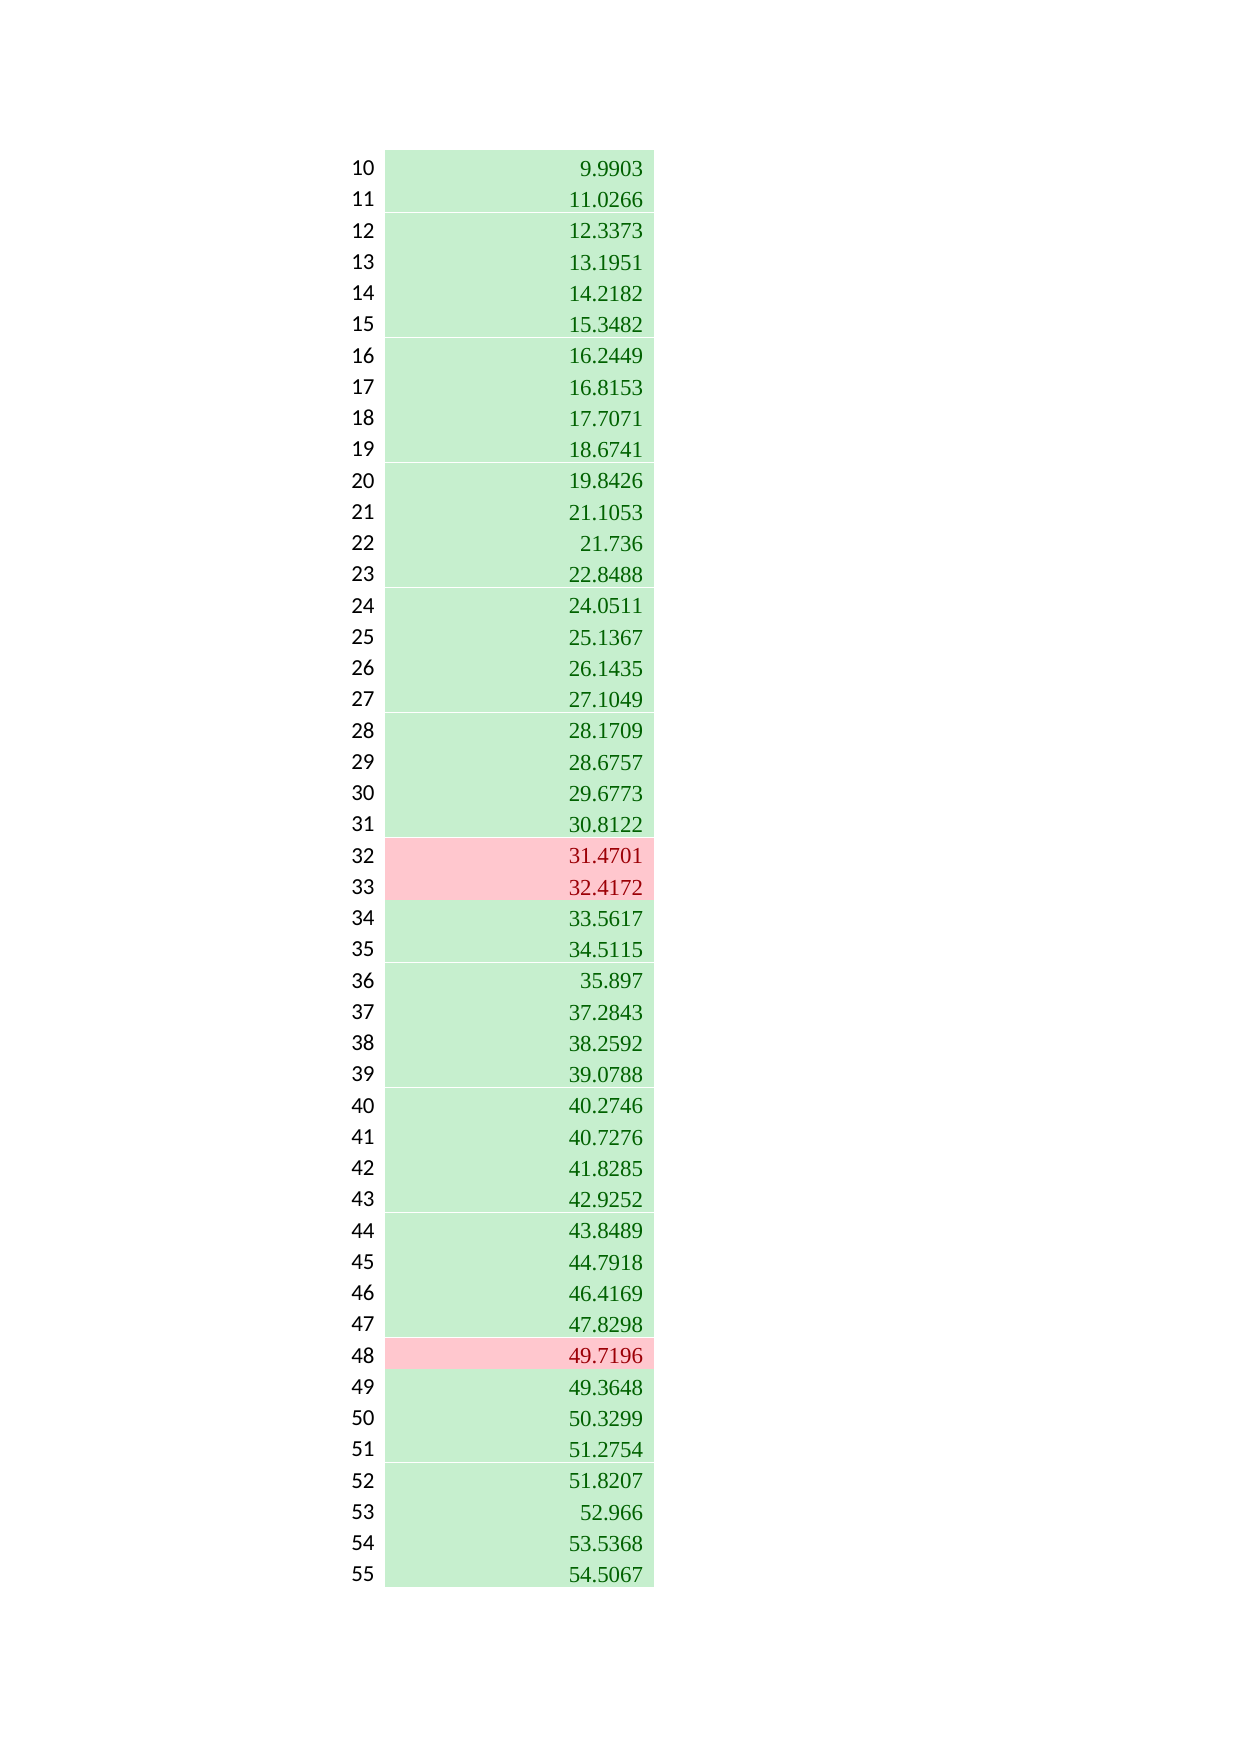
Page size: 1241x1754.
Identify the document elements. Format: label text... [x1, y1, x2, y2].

table_cell 29 [150, 744, 385, 775]
table_cell 53.5368 [385, 1525, 654, 1556]
table_cell 10 [150, 150, 385, 181]
table_cell 38.2592 [385, 1025, 654, 1056]
table_cell 39.0788 [385, 1056, 654, 1087]
table_cell 17.7071 [385, 400, 654, 431]
table_cell 11 [150, 181, 385, 212]
table_cell 9.9903 [385, 150, 654, 181]
table_cell 25 [150, 619, 385, 650]
table_cell 24.0511 [385, 588, 654, 619]
table_cell 12 [150, 213, 385, 244]
table_cell 51.8207 [385, 1463, 654, 1494]
table_cell 41 [150, 1119, 385, 1150]
table_cell 11.0266 [385, 181, 654, 212]
table_cell 43.8489 [385, 1213, 654, 1244]
table_cell 20 [150, 463, 385, 494]
table_cell 26.1435 [385, 650, 654, 681]
table_cell 36 [150, 963, 385, 994]
table_cell 22.8488 [385, 556, 654, 587]
table_cell 14 [150, 275, 385, 306]
table_cell 35 [150, 931, 385, 962]
table_cell 17 [150, 369, 385, 400]
table_cell 42 [150, 1150, 385, 1181]
table_cell 26 [150, 650, 385, 681]
table_cell 46 [150, 1275, 385, 1306]
table_cell 30.8122 [385, 806, 654, 837]
table_cell 44.7918 [385, 1244, 654, 1275]
table_cell 18 [150, 400, 385, 431]
table_cell 16.8153 [385, 369, 654, 400]
table_cell 49.7196 [385, 1338, 654, 1369]
table_cell 34.5115 [385, 931, 654, 962]
table_cell 27.1049 [385, 681, 654, 712]
table_cell 46.4169 [385, 1275, 654, 1306]
table_cell 29.6773 [385, 775, 654, 806]
table_cell 18.6741 [385, 431, 654, 462]
table_cell 42.9252 [385, 1181, 654, 1212]
table_cell 52.966 [385, 1494, 654, 1525]
table_cell 50 [150, 1400, 385, 1431]
table_cell 28 [150, 713, 385, 744]
table_cell 16.2449 [385, 338, 654, 369]
table_cell 40.2746 [385, 1088, 654, 1119]
table_cell 54.5067 [385, 1556, 654, 1587]
table_cell 38 [150, 1025, 385, 1056]
table_cell 27 [150, 681, 385, 712]
table_cell 55 [150, 1556, 385, 1587]
table_cell 47 [150, 1306, 385, 1337]
table_cell 22 [150, 525, 385, 556]
table_cell 34 [150, 900, 385, 931]
table_cell 14.2182 [385, 275, 654, 306]
table_cell 31.4701 [385, 838, 654, 869]
table_cell 37.2843 [385, 994, 654, 1025]
table_cell 32 [150, 838, 385, 869]
table_cell 21 [150, 494, 385, 525]
table_cell 28.1709 [385, 713, 654, 744]
table_cell 51 [150, 1431, 385, 1462]
table_cell 41.8285 [385, 1150, 654, 1181]
table_cell 45 [150, 1244, 385, 1275]
table_cell 48 [150, 1338, 385, 1369]
table_cell 54 [150, 1525, 385, 1556]
table_cell 39 [150, 1056, 385, 1087]
table_cell 15.3482 [385, 306, 654, 337]
table_cell 13 [150, 244, 385, 275]
table_cell 25.1367 [385, 619, 654, 650]
table_cell 19.8426 [385, 463, 654, 494]
table_cell 19 [150, 431, 385, 462]
table_cell 35.897 [385, 963, 654, 994]
table_cell 49 [150, 1369, 385, 1400]
table_cell 43 [150, 1181, 385, 1212]
table_cell 13.1951 [385, 244, 654, 275]
table_cell 23 [150, 556, 385, 587]
table_cell 40.7276 [385, 1119, 654, 1150]
table_cell 24 [150, 588, 385, 619]
table_cell 21.736 [385, 525, 654, 556]
table_cell 51.2754 [385, 1431, 654, 1462]
table_cell 40 [150, 1088, 385, 1119]
table_cell 52 [150, 1463, 385, 1494]
table_cell 47.8298 [385, 1306, 654, 1337]
table_cell 21.1053 [385, 494, 654, 525]
table_cell 44 [150, 1213, 385, 1244]
table_cell 28.6757 [385, 744, 654, 775]
table_cell 12.3373 [385, 213, 654, 244]
table_cell 15 [150, 306, 385, 337]
table_cell 32.4172 [385, 869, 654, 900]
table_cell 31 [150, 806, 385, 837]
table_cell 33 [150, 869, 385, 900]
table_cell 49.3648 [385, 1369, 654, 1400]
table_cell 53 [150, 1494, 385, 1525]
table_cell 50.3299 [385, 1400, 654, 1431]
table_cell 30 [150, 775, 385, 806]
table_cell 33.5617 [385, 900, 654, 931]
table_cell 37 [150, 994, 385, 1025]
table_cell 16 [150, 338, 385, 369]
